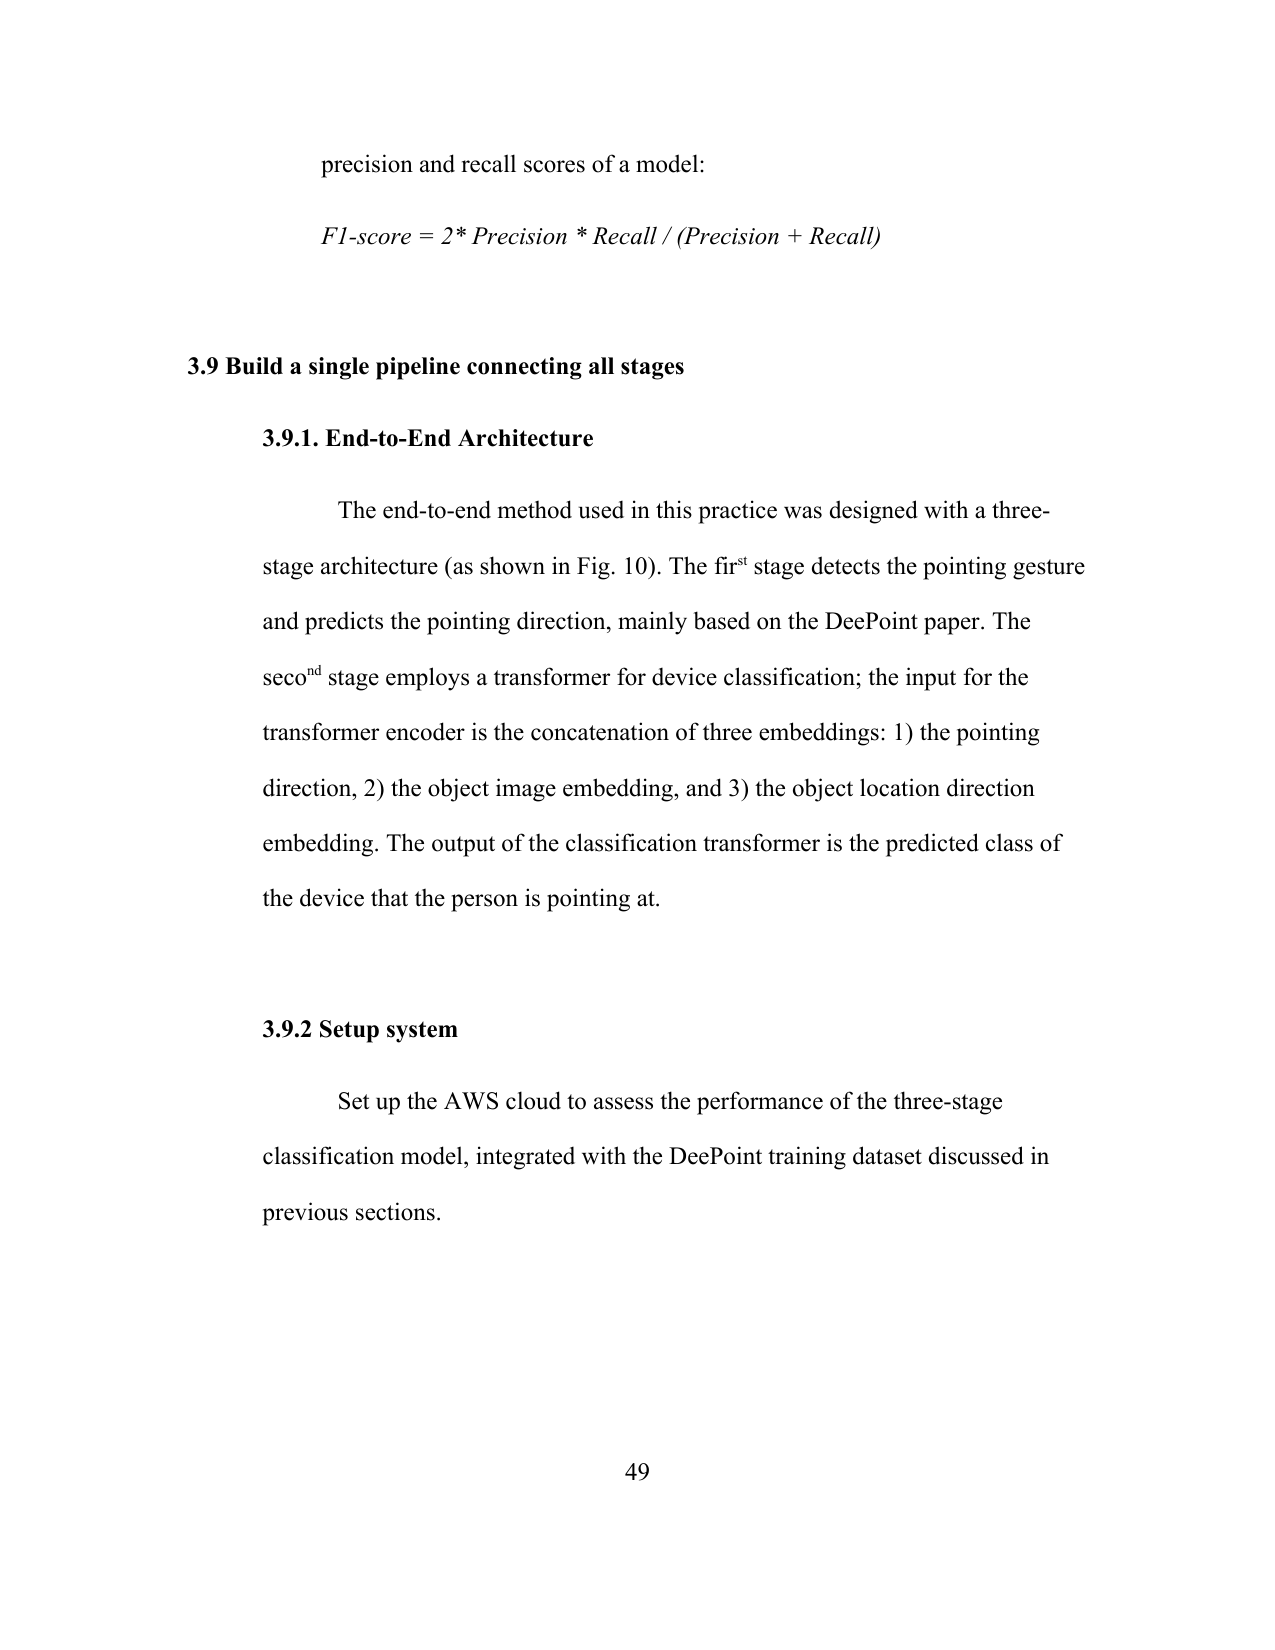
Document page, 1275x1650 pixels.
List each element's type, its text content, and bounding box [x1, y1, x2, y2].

text F1-score = 2* Precision * Recall / (Precision + Recall) [262, 222, 1087, 250]
subtitle 3.9 Build a single pipeline connecting all stages [187, 352, 1087, 380]
subtitle 3.9.1. End-to-End Architecture [187, 424, 1087, 452]
text The end-to-end method used in this practice was designed with a three-stage architecture (as shown in Fig. 10). The first stage detects the pointing gesture and predicts the pointing direction, mainly based on the DeePoint paper. The second stage employs a transformer for device classification; the input for the transformer encoder is the concatenation of three embeddings: 1) the pointing direction, 2) the object image embedding, and 3) the object location direction embedding. The output of the classification transformer is the predicted class of the device that the person is pointing at. [262, 497, 1087, 912]
text Set up the AWS cloud to assess the performance of the three-stage classification model, integrated with the DeePoint training dataset discussed in previous sections. [262, 1087, 1087, 1225]
subtitle 3.9.2 Setup system [187, 1015, 1087, 1042]
text precision and recall scores of a model: [262, 150, 1087, 178]
